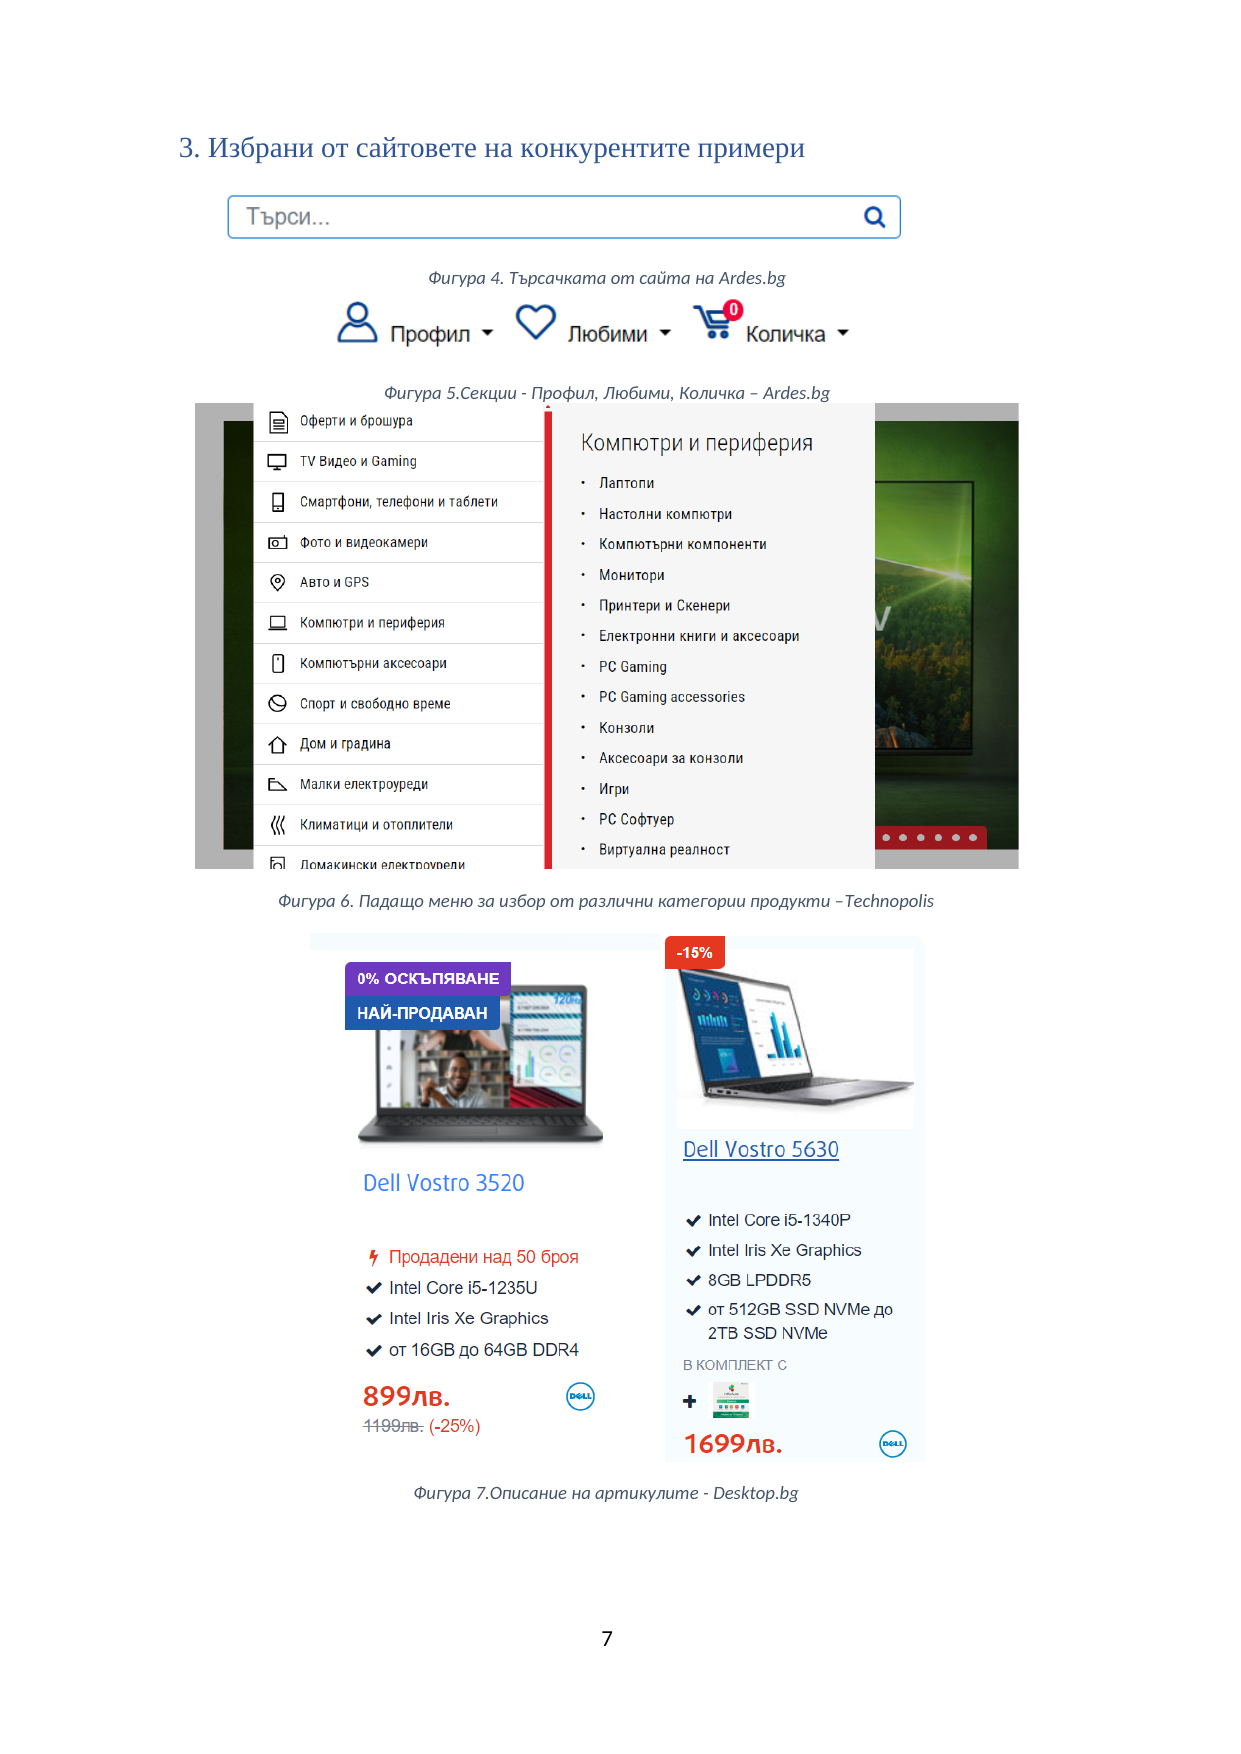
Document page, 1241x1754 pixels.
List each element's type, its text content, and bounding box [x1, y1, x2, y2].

text Избрани от сайтовете на конкурентите примери [178, 130, 1110, 163]
